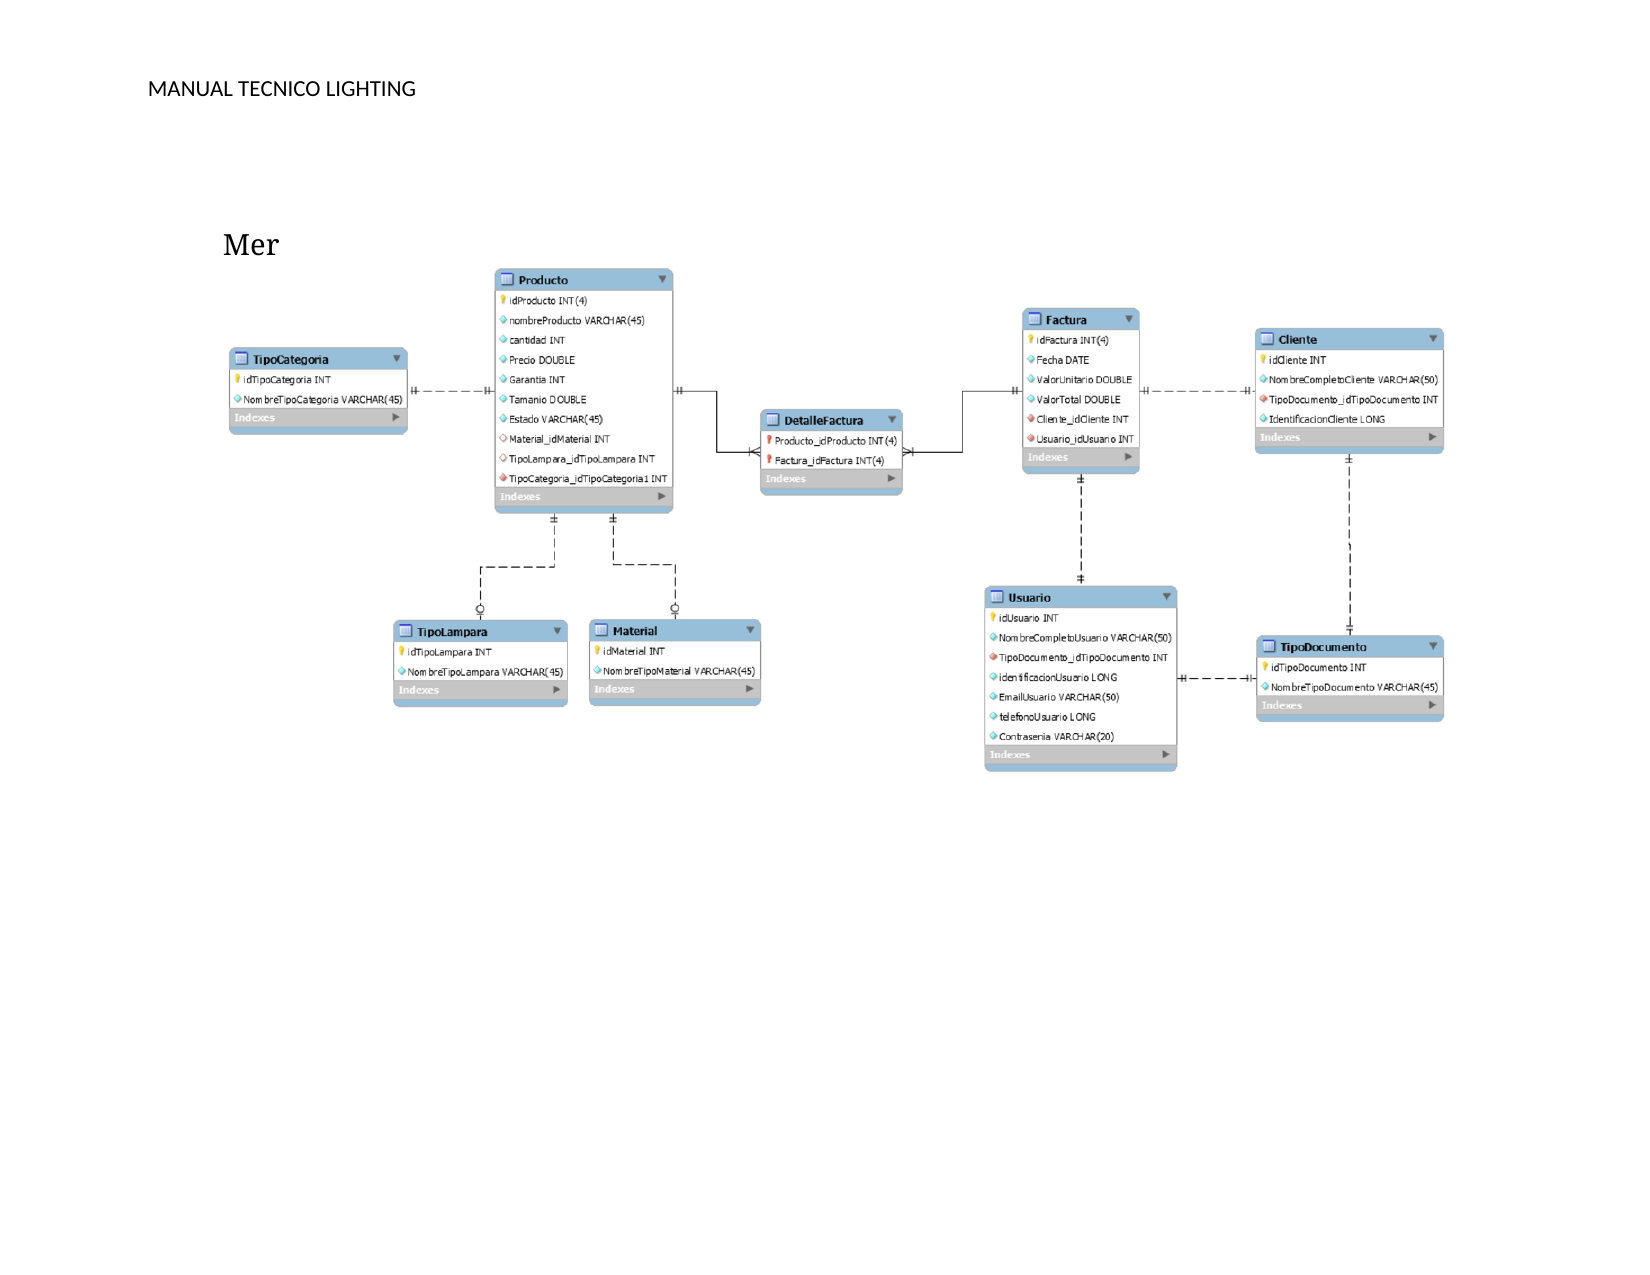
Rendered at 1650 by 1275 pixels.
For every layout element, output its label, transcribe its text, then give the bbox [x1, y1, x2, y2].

list Mer [223, 224, 1502, 264]
picture [222, 266, 1446, 780]
